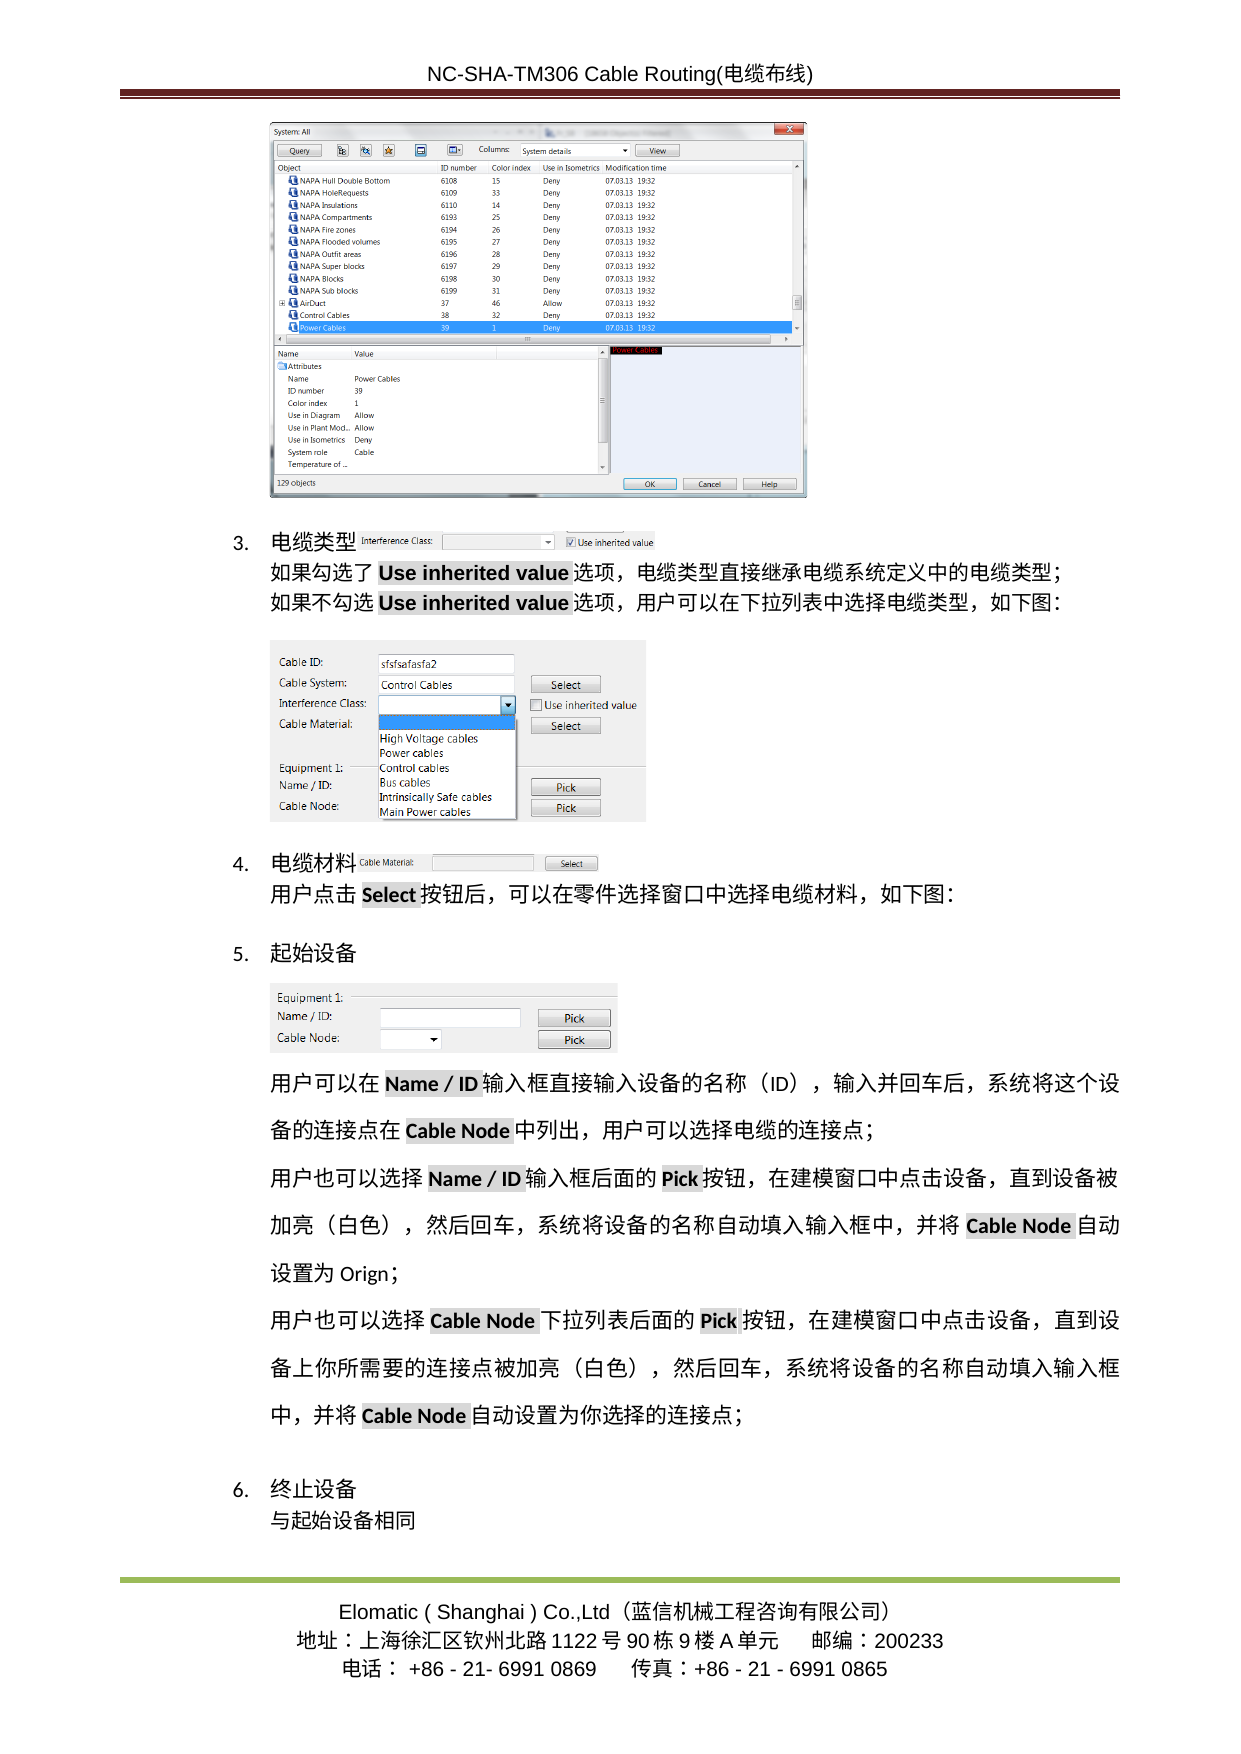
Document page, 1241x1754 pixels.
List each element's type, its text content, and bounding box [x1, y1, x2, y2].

list 用户可以在Name / ID输入框直接输入设备的名称（ID），输入并回车后，系统将这个设备的连接点在Cable Node中列出，用户可以选择电缆的连接点； [270, 1066, 1120, 1145]
list 用户也可以选择Cable Node下拉列表后面的Pick按钮，在建模窗口中点击设备，直到设备上你所需要的连接点被加亮（白色），然后回车，系统将设备的名称自动填入输入框中，并将Cable Node自动设置为你选择的连接点； [270, 1303, 1120, 1430]
list 用户点击Select按钮后，可以在零件选择窗口中选择电缆材料，如下图： [270, 877, 1120, 909]
picture [357, 531, 655, 550]
picture [269, 640, 647, 822]
list 电缆材料 [232, 846, 1120, 877]
text 如果勾选了Use inherited value选项，电缆类型直接继承电缆系统定义中的电缆类型； [120, 556, 1120, 586]
text 与起始设备相同 [120, 1504, 1120, 1534]
text 如果不勾选Use inherited value选项，用户可以在下拉列表中选择电缆类型，如下图： [120, 586, 1120, 617]
list 电缆类型 [232, 524, 1120, 556]
list 用户也可以选择Name / ID输入框后面的Pick按钮，在建模窗口中点击设备，直到设备被加亮（白色），然后回车，系统将设备的名称自动填入输入框中，并将Cable Node自动设置为Orign； [270, 1161, 1120, 1287]
picture [357, 854, 599, 872]
picture [269, 983, 618, 1053]
picture [269, 122, 808, 498]
list 起始设备 [232, 936, 1120, 967]
list 终止设备 [232, 1472, 1120, 1504]
